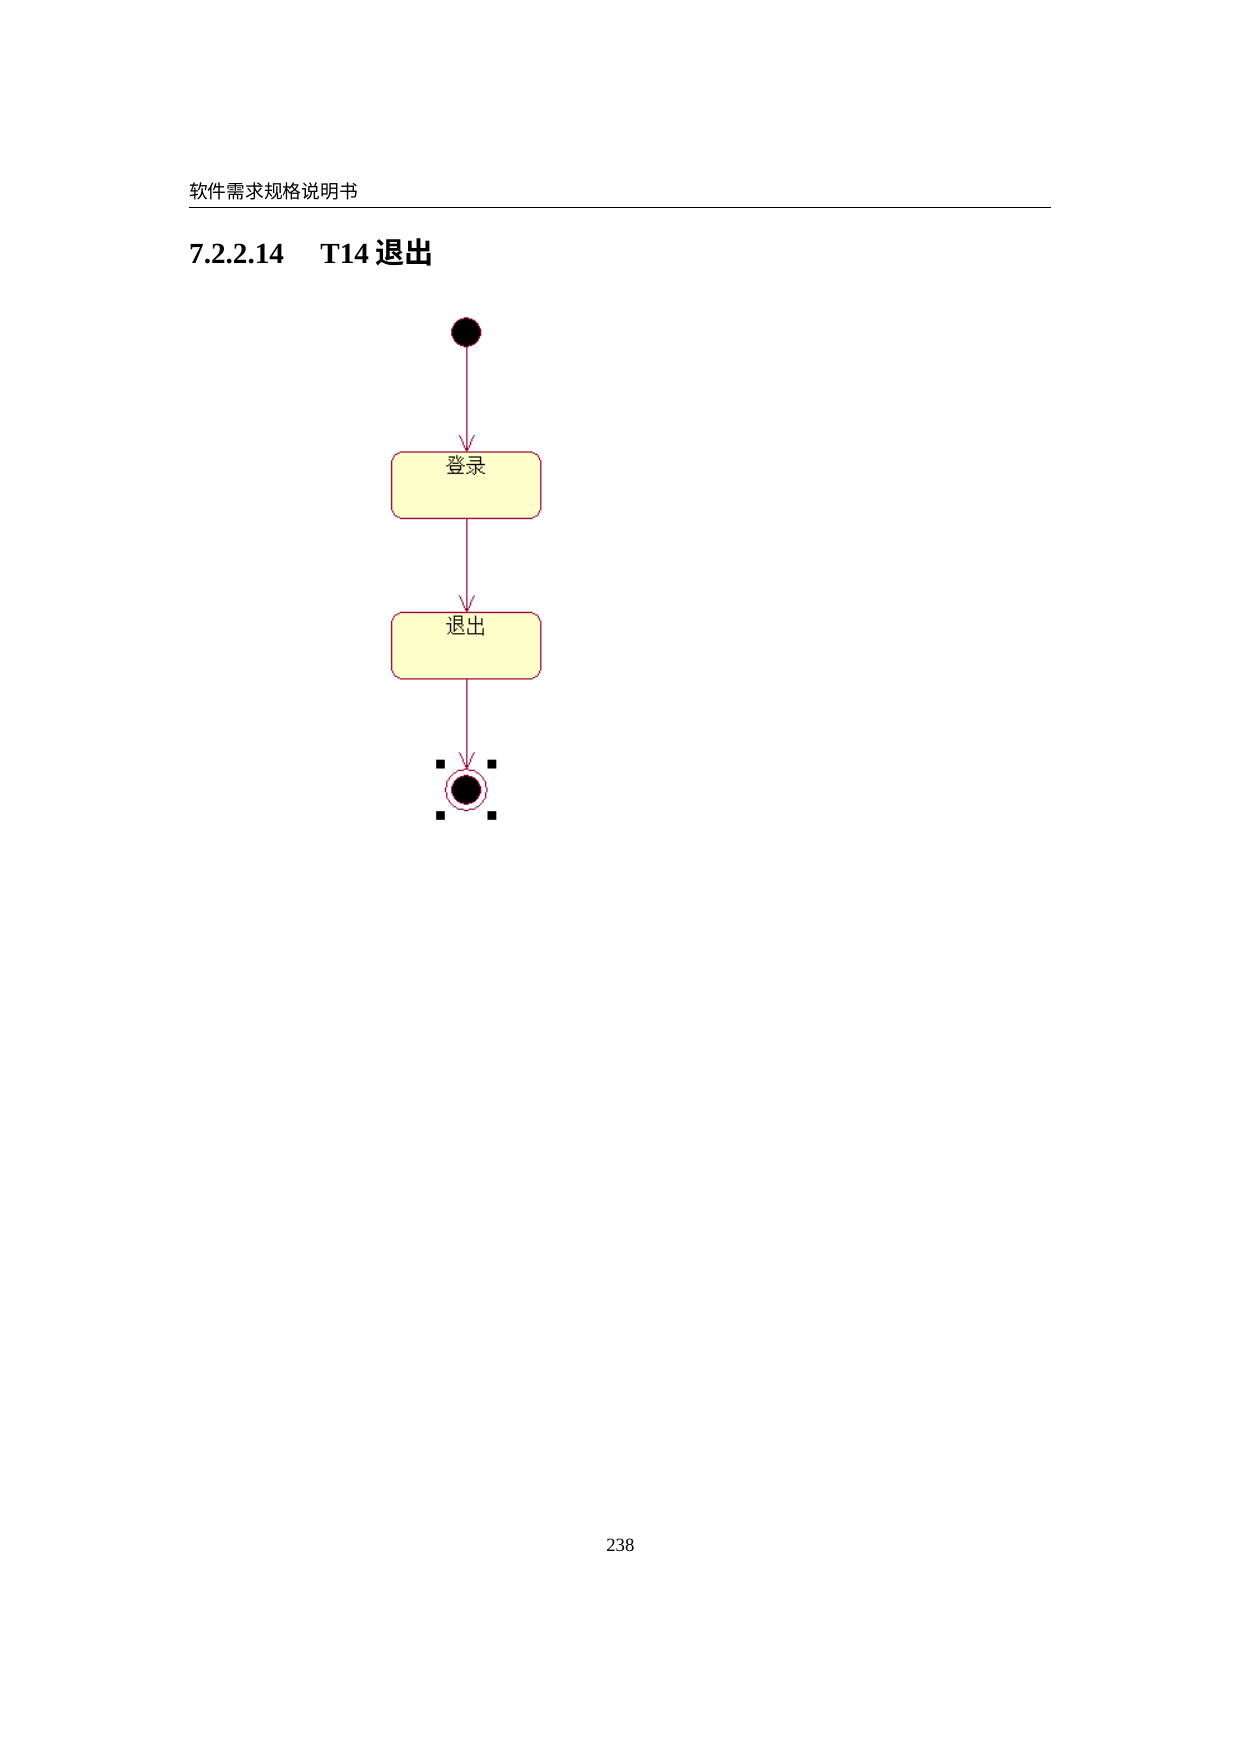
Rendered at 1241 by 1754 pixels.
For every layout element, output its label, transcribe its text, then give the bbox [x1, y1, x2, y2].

subtitle T14退出 [189, 229, 1051, 272]
picture [188, 271, 697, 904]
